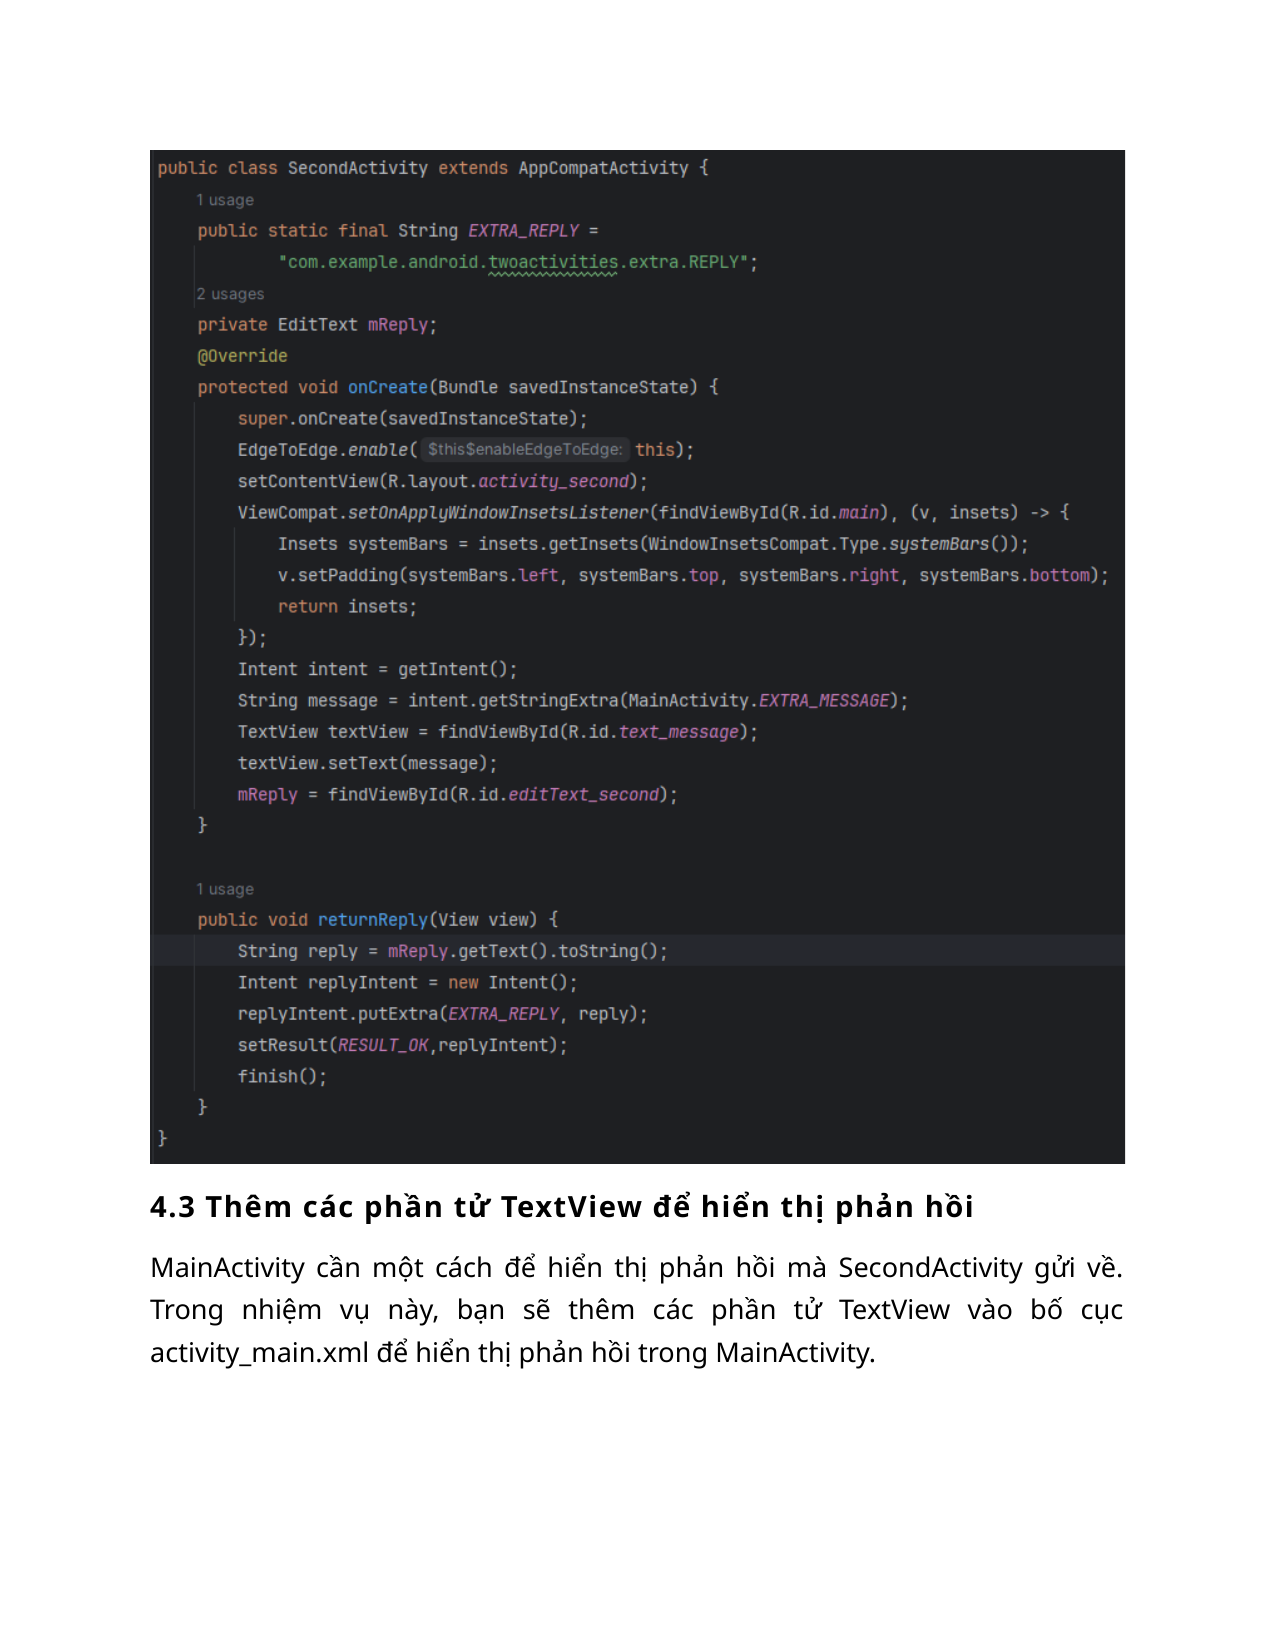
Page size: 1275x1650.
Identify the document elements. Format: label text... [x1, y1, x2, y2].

picture [150, 150, 1125, 1164]
subtitle 4.3 Thêm các phần tử TextView để hiển thị phản hồi [150, 1186, 1125, 1226]
text MainActivity cần một cách để hiển thị phản hồi mà SecondActivity gửi về. Trong nhiệm vụ này, bạn sẽ thêm các phần tử TextView vào bố cục activity_main.xml để hiển thị phản hồi trong MainActivity. [150, 1248, 1125, 1370]
